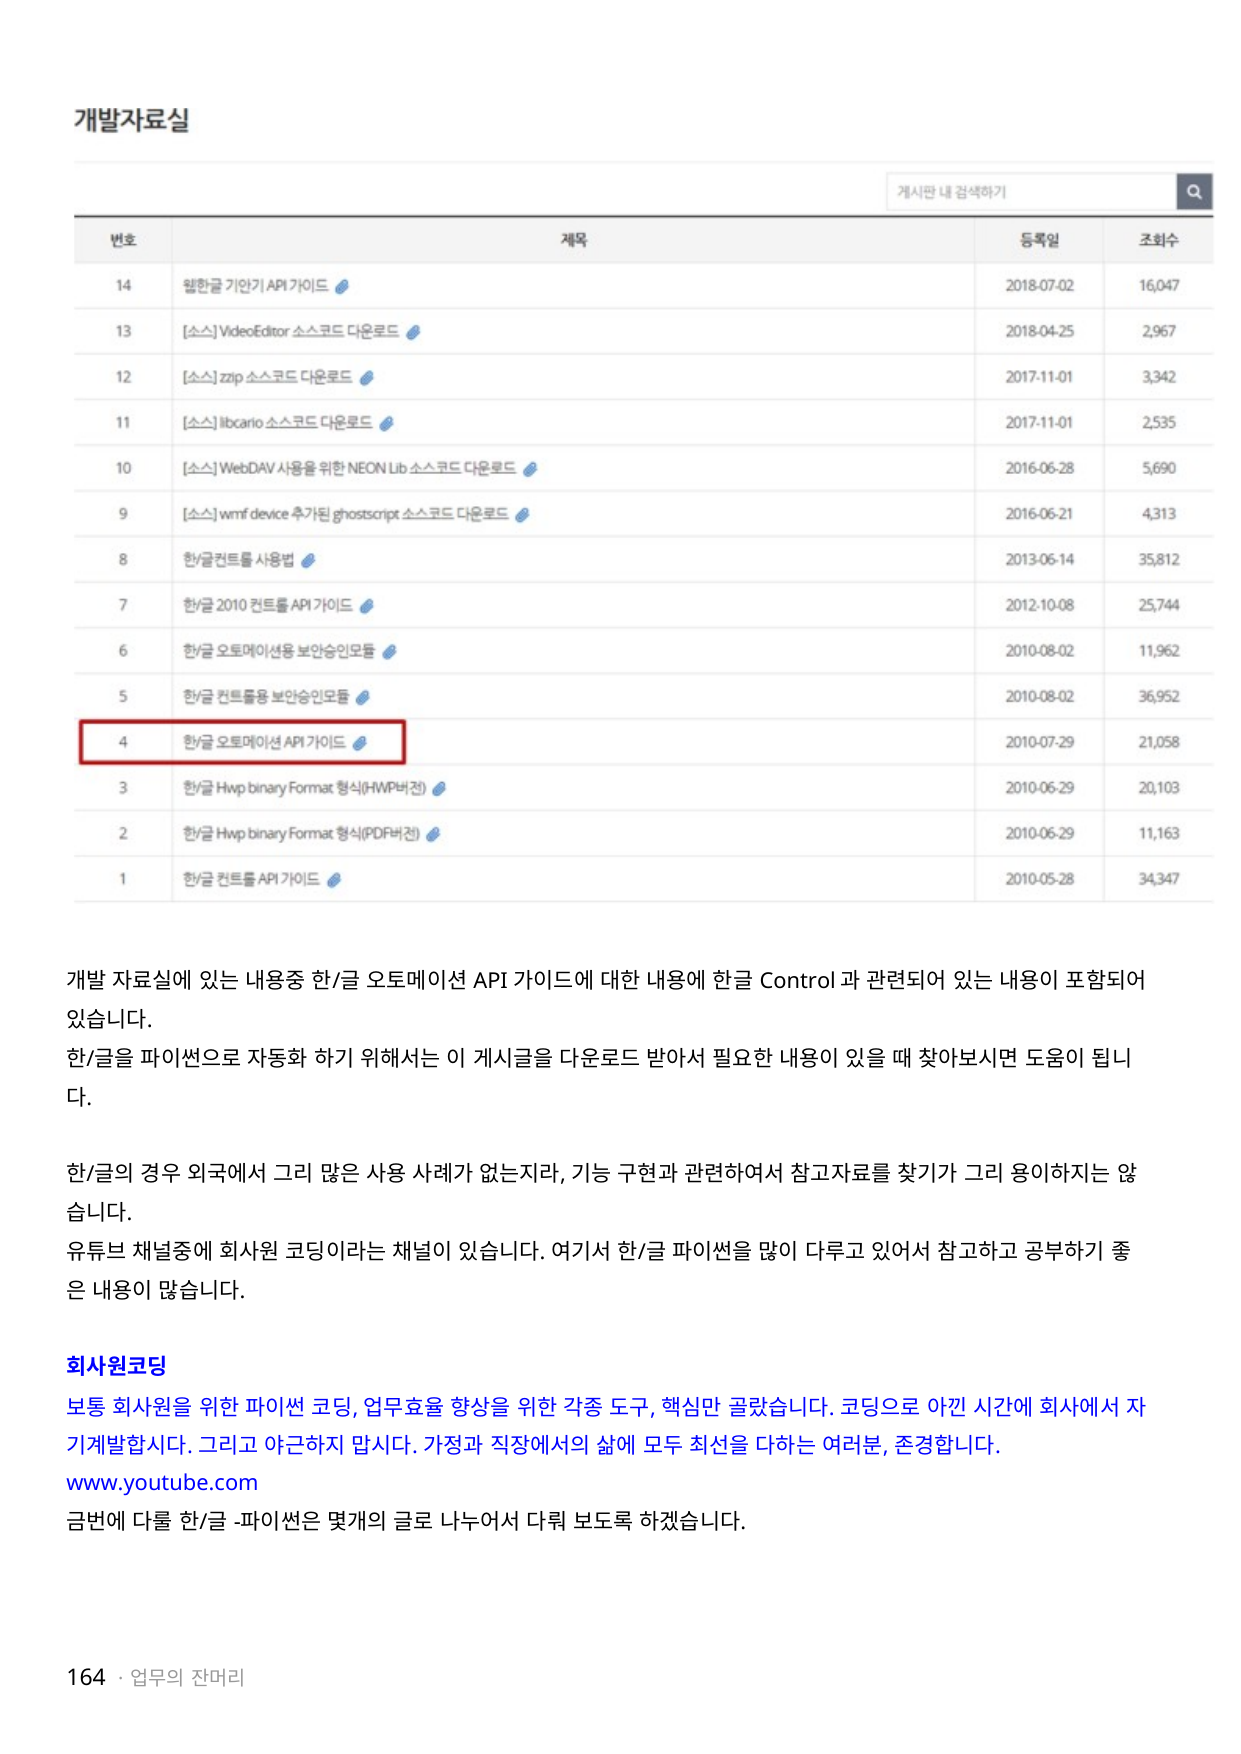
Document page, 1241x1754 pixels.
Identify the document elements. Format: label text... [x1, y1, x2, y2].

text 한/글을 파이썬으로 자동화 하기 위해서는 이 게시글을 다운로드 받아서 필요한 내용이 있을 때 찾아보시면 도움이 됩니 다. [66, 1041, 1155, 1112]
subtitle 회사원코딩 [67, 1349, 1240, 1381]
picture [73, 108, 1215, 904]
text 개발 자료실에 있는 내용중 한/글 오토메이션 API 가이드에 대한 내용에 한글 Control과 관련되어 있는 내용이 포함되어 있습니다. [66, 963, 1161, 1033]
text 한/글의 경우 외국에서 그리 많은 사용 사례가 없는지라, 기능 구현과 관련하여서 참고자료를 찾기가 그리 용이하지는 않 습니다. [66, 1156, 1161, 1227]
text 유튜브 채널중에 회사원 코딩이라는 채널이 있습니다. 여기서 한/글 파이썬을 많이 다루고 있어서 참고하고 공부하기 좋 은 내용이 많습니다. [66, 1234, 1155, 1305]
text 보통 회사원을 위한 파이썬 코딩, 업무효율 향상을 위한 각종 도구, 핵심만 골랐습니다. 코딩으로 아낀 시간에 회사에서 자 기계발합시다. 그리고 야근하지 맙시다. 가정과 직장에서의 삶에 모두 최선을 다하는 여러분, 존경합니다. www.youtube.com [66, 1389, 1173, 1497]
text 금번에 다룰 한/글 -파이썬은 몇개의 글로 나누어서 다뤄 보도록 하겠습니다. [66, 1504, 1240, 1536]
